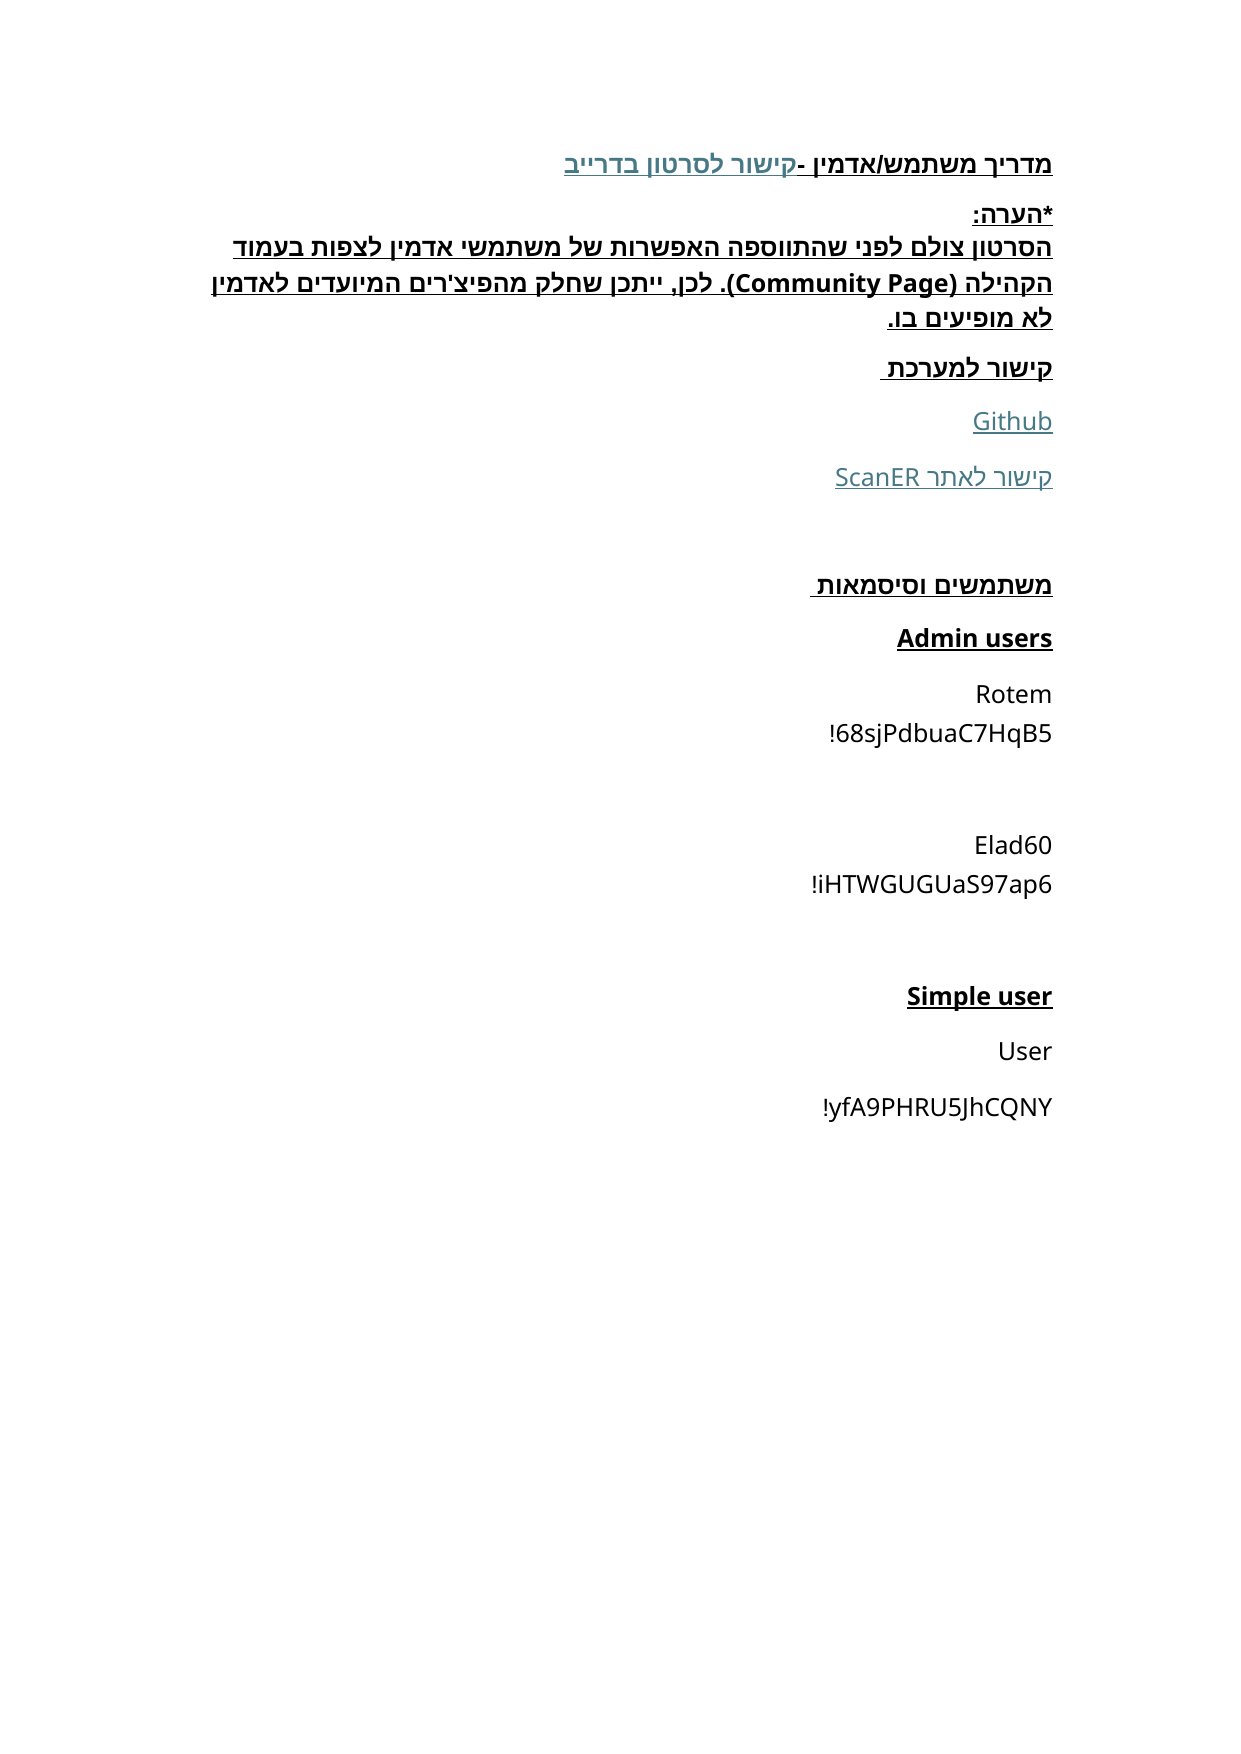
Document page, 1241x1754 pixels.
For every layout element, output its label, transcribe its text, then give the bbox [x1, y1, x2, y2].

text קישור למערכת [187, 354, 1053, 382]
text *הערה: הסרטון צולם לפני שהתווספה האפשרות של משתמשי אדמין לצפות בעמוד הקהילה (Community Page). לכן, ייתכן שחלק מהפיצ'רים המיועדים לאדמין לא מופיעים בו. [187, 200, 1053, 333]
text משתמשים וסיסמאות [187, 571, 1053, 600]
text User [187, 1034, 1053, 1068]
text Github [187, 403, 1053, 437]
text קישור לאתר ScanER [187, 459, 1053, 493]
text yfA9PHRU5JhCQNY! [187, 1090, 1053, 1124]
text Elad60 iHTWGUGUaS97ap6! [187, 827, 1053, 901]
text Simple user [187, 978, 1053, 1012]
text Rotem 68sjPdbuaC7HqB5! [187, 676, 1053, 750]
text Admin users [187, 621, 1053, 655]
text מדריך משתמש/אדמין -קישור לסרטון בדרייב [187, 150, 1053, 179]
